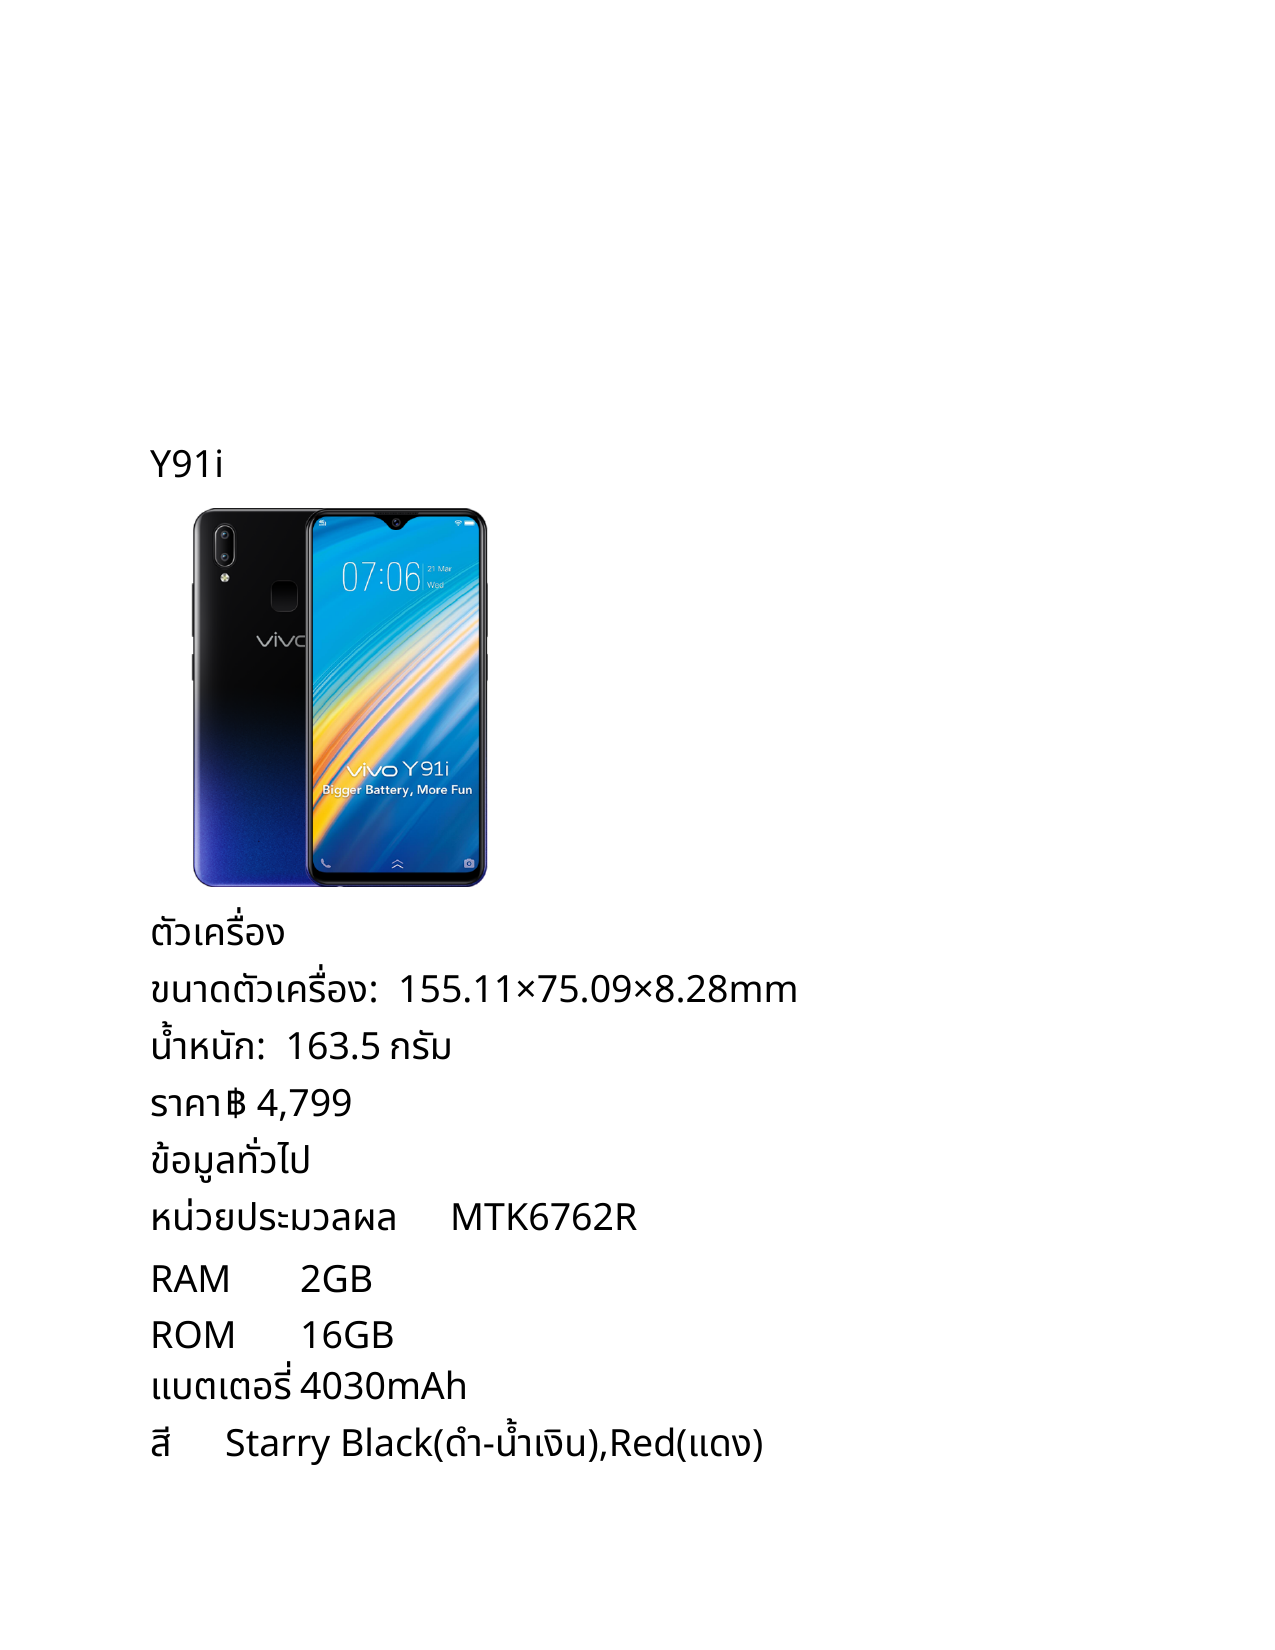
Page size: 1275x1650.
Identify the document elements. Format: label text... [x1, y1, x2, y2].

text ข้อมูลทั่วไป [150, 1133, 1125, 1190]
picture [150, 508, 529, 887]
text RAM 2GB [150, 1247, 1125, 1303]
text Y91i [150, 437, 1125, 488]
text สี Starry Black(ดำ-น้ำเงิน),Red(แดง) [150, 1417, 1125, 1473]
text ROM 16GB [150, 1303, 1125, 1359]
text หน่วยประมวลผล MTK6762R [150, 1190, 1125, 1247]
text ตัวเครื่อง [150, 906, 1125, 962]
text ขนาดตัวเครื่อง: 155.11×75.09×8.28mm น้ำหนัก: 163.5กรัม [150, 962, 1125, 1076]
text ราคา ฿ 4,799 [150, 1076, 1125, 1133]
text แบตเตอรี่ 4030mAh [150, 1359, 1125, 1417]
